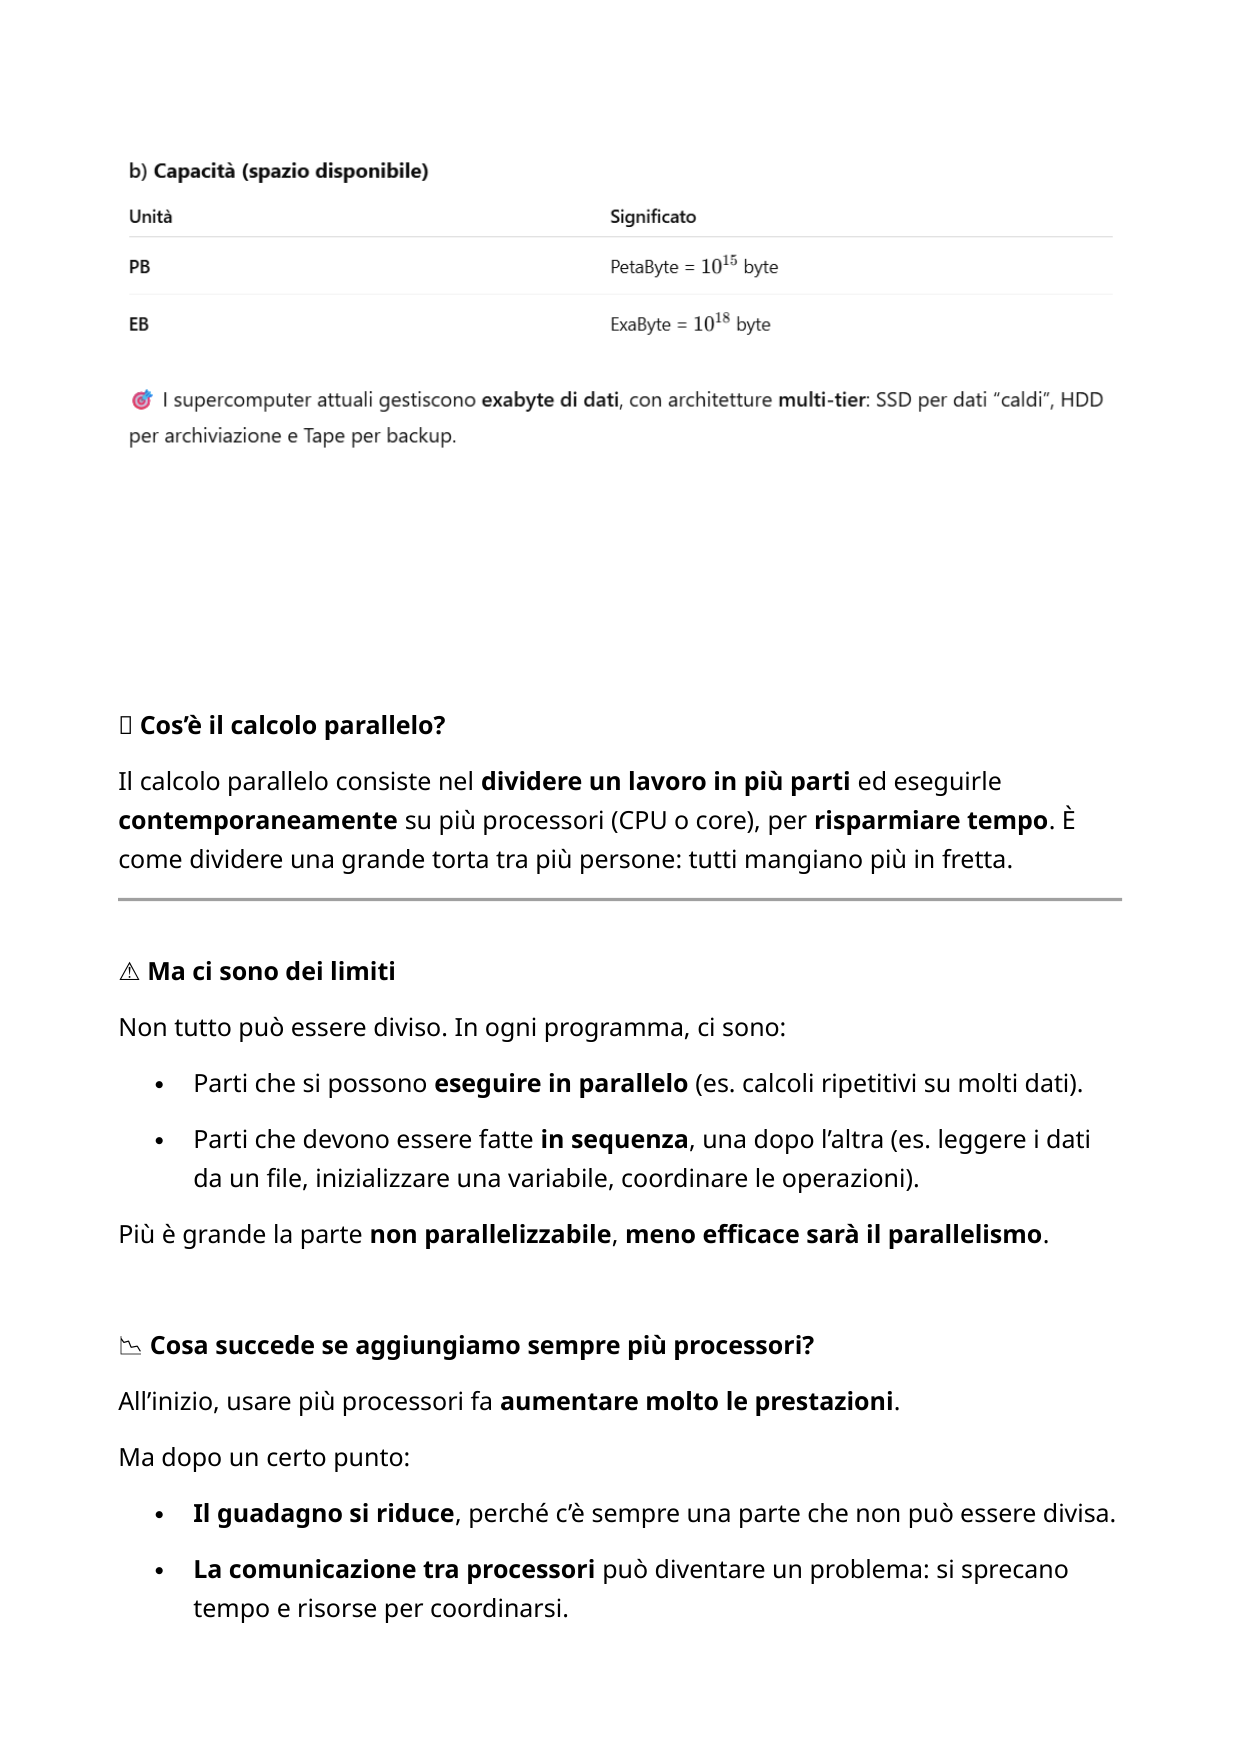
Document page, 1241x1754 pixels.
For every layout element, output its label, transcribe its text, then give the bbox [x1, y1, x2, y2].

text ⚠️ Ma ci sono dei limiti [118, 954, 1122, 988]
list Parti che devono essere fatte in sequenza, una dopo l’altra (es. leggere i dati da un file, inizializzare una variabile, coordinare le operazioni). [156, 1121, 1122, 1194]
list Parti che si possono eseguire in parallelo (es. calcoli ripetitivi su molti dati). [156, 1065, 1122, 1099]
text Ma dopo un certo punto: [118, 1439, 1122, 1474]
text All’inizio, usare più processori fa aumentare molto le prestazioni. [118, 1384, 1122, 1418]
list Il guadagno si riduce, perché c’è sempre una parte che non può essere divisa. [156, 1495, 1122, 1529]
text Non tutto può essere diviso. In ogni programma, ci sono: [118, 1009, 1122, 1044]
text Il calcolo parallelo consiste nel dividere un lavoro in più parti ed eseguirle contemporaneamente su più processori (CPU o core), per risparmiare tempo. È come dividere una grande torta tra più persone: tutti mangiano più in fretta. [118, 764, 1122, 876]
picture [118, 147, 1123, 463]
list La comunicazione tra processori può diventare un problema: si sprecano tempo e risorse per coordinarsi. [156, 1551, 1122, 1624]
text 🔧 Cos’è il calcolo parallelo? [118, 708, 1122, 742]
text Più è grande la parte non parallelizzabile, meno efficace sarà il parallelismo. [118, 1216, 1122, 1250]
text 📉 Cosa succede se aggiungiamo sempre più processori? [118, 1328, 1122, 1362]
